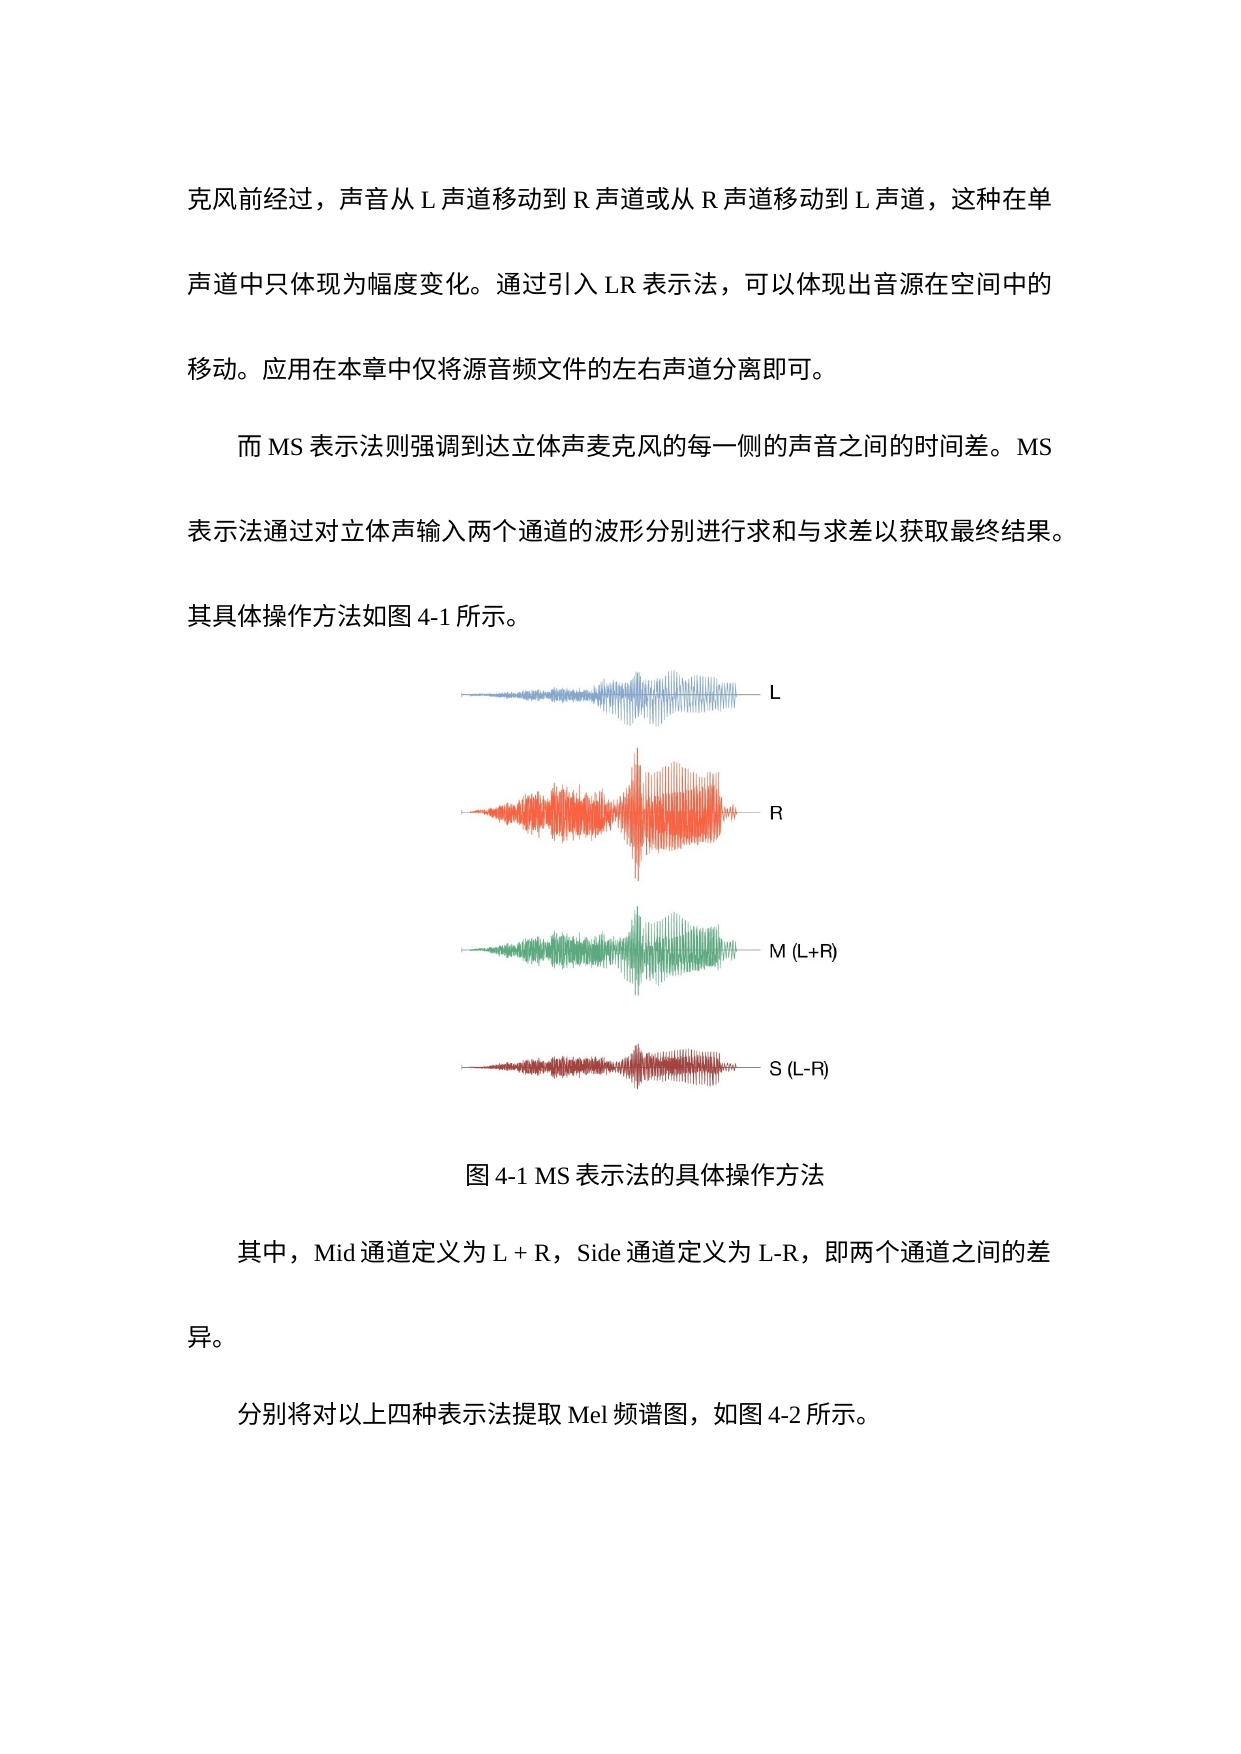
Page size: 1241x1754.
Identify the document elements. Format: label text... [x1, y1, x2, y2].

text 其中，Mid通道定义为L + R，Side通道定义为L-R，即两个通道之间的差异。 [187, 1217, 1053, 1370]
picture [425, 657, 865, 1103]
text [187, 164, 1053, 402]
text 图4-1 MS表示法的具体操作方法 [187, 1140, 1053, 1208]
text 分别将对以上四种表示法提取Mel频谱图，如图4-2所示。 [187, 1379, 1053, 1447]
text 而MS表示法则强调到达立体声麦克风的每一侧的声音之间的时间差。MS表示法通过对立体声输入两个通道的波形分别进行求和与求差以获取最终结果。其具体操作方法如图4-1所示。 [187, 411, 1053, 648]
